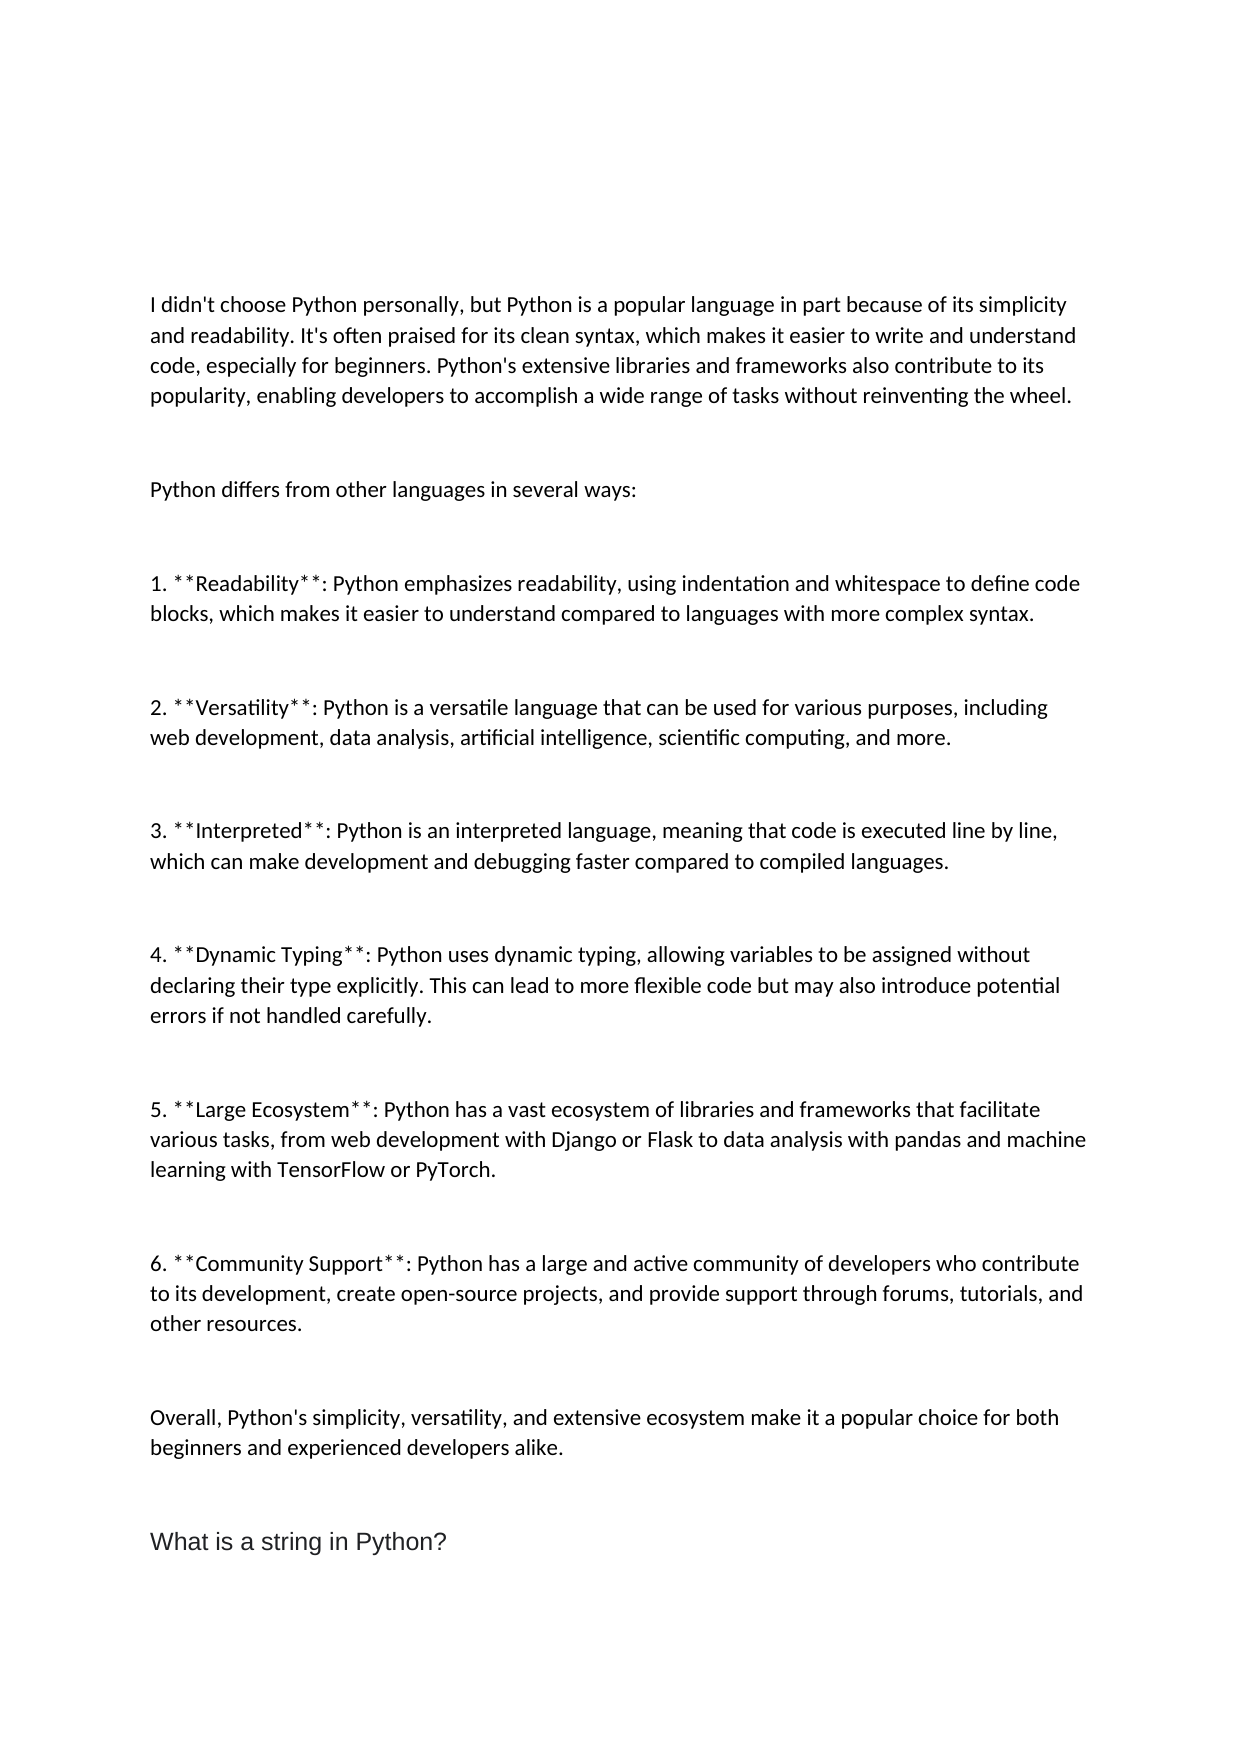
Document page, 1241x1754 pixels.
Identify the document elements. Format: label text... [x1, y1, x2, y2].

text 3. **Interpreted**: Python is an interpreted language, meaning that code is executed line by line, which can make development and debugging faster compared to compiled languages. [150, 817, 1090, 875]
text I didn't choose Python personally, but Python is a popular language in part because of its simplicity and readability. It's often praised for its clean syntax, which makes it easier to write and understand code, especially for beginners. Python's extensive libraries and frameworks also contribute to its popularity, enabling developers to accomplish a wide range of tasks without reinventing the wheel. [150, 291, 1090, 409]
text What is a string in Python? [150, 1527, 1090, 1556]
text Python differs from other languages in several ways: [150, 475, 1090, 503]
text 4. **Dynamic Typing**: Python uses dynamic typing, allowing variables to be assigned without declaring their type explicitly. This can lead to more flexible code but may also introduce potential errors if not handled carefully. [150, 941, 1090, 1029]
text 1. **Readability**: Python emphasizes readability, using indentation and whitespace to define code blocks, which makes it easier to understand compared to languages with more complex syntax. [150, 569, 1090, 627]
text Overall, Python's simplicity, versatility, and extensive ecosystem make it a popular choice for both beginners and experienced developers alike. [150, 1403, 1090, 1461]
text 2. **Versatility**: Python is a versatile language that can be used for various purposes, including web development, data analysis, artificial intelligence, scientific computing, and more. [150, 693, 1090, 751]
text 5. **Large Ecosystem**: Python has a vast ecosystem of libraries and frameworks that facilitate various tasks, from web development with Django or Flask to data analysis with pandas and machine learning with TensorFlow or PyTorch. [150, 1095, 1090, 1183]
text 6. **Community Support**: Python has a large and active community of developers who contribute to its development, create open-source projects, and provide support through forums, tutorials, and other resources. [150, 1249, 1090, 1337]
